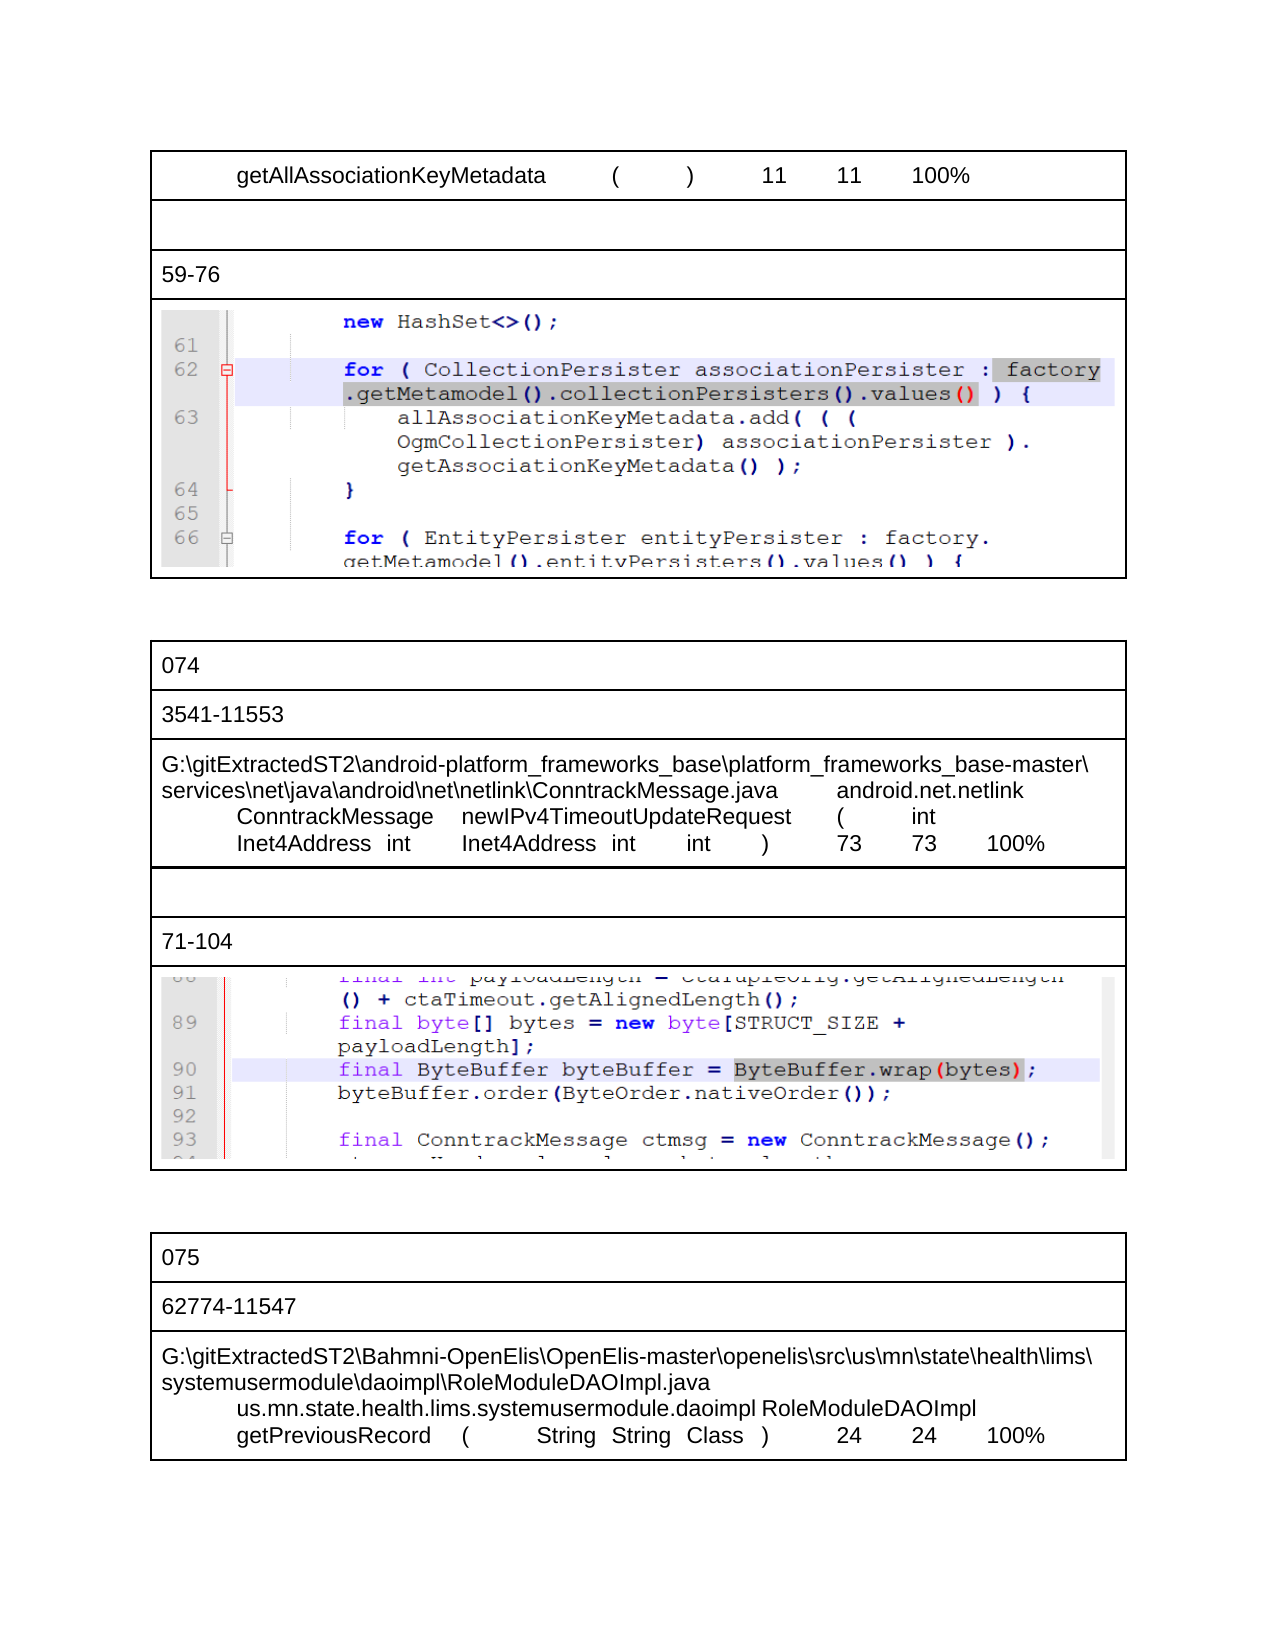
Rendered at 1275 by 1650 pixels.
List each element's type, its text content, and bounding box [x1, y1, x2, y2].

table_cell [152, 152, 1125, 199]
table_cell 59-76 [152, 251, 1125, 298]
table_cell [152, 967, 1125, 1169]
table_cell G:\gitExtractedST2\Bahmni-OpenElis\OpenElis-master\openelis\src\us\mn\state\health\lims\systemusermodule\daoimpl\RoleModuleDAOImpl.java us.mn.state.health.lims.systemusermodule.daoimpl RoleModuleDAOImpl getPreviousRecord ( String String Class ) 24 24 100% [152, 1332, 1125, 1458]
table_header 074 [152, 642, 1125, 689]
table_cell [152, 869, 1125, 916]
table_cell 71-104 [152, 918, 1125, 965]
table_cell [152, 201, 1125, 248]
table_header 075 [152, 1234, 1125, 1281]
table_cell 62774-11547 [152, 1283, 1125, 1330]
table_cell G:\gitExtractedST2\android-platform_frameworks_base\platform_frameworks_base-master\services\net\java\android\net\netlink\ConntrackMessage.java android.net.netlink ConntrackMessage newIPv4TimeoutUpdateRequest ( int Inet4Address int Inet4Address int int ) 73 73 100% [152, 740, 1125, 866]
table_cell 3541-11553 [152, 691, 1125, 738]
table_cell [152, 300, 1125, 577]
picture [161, 310, 1115, 567]
picture [161, 977, 1115, 1159]
